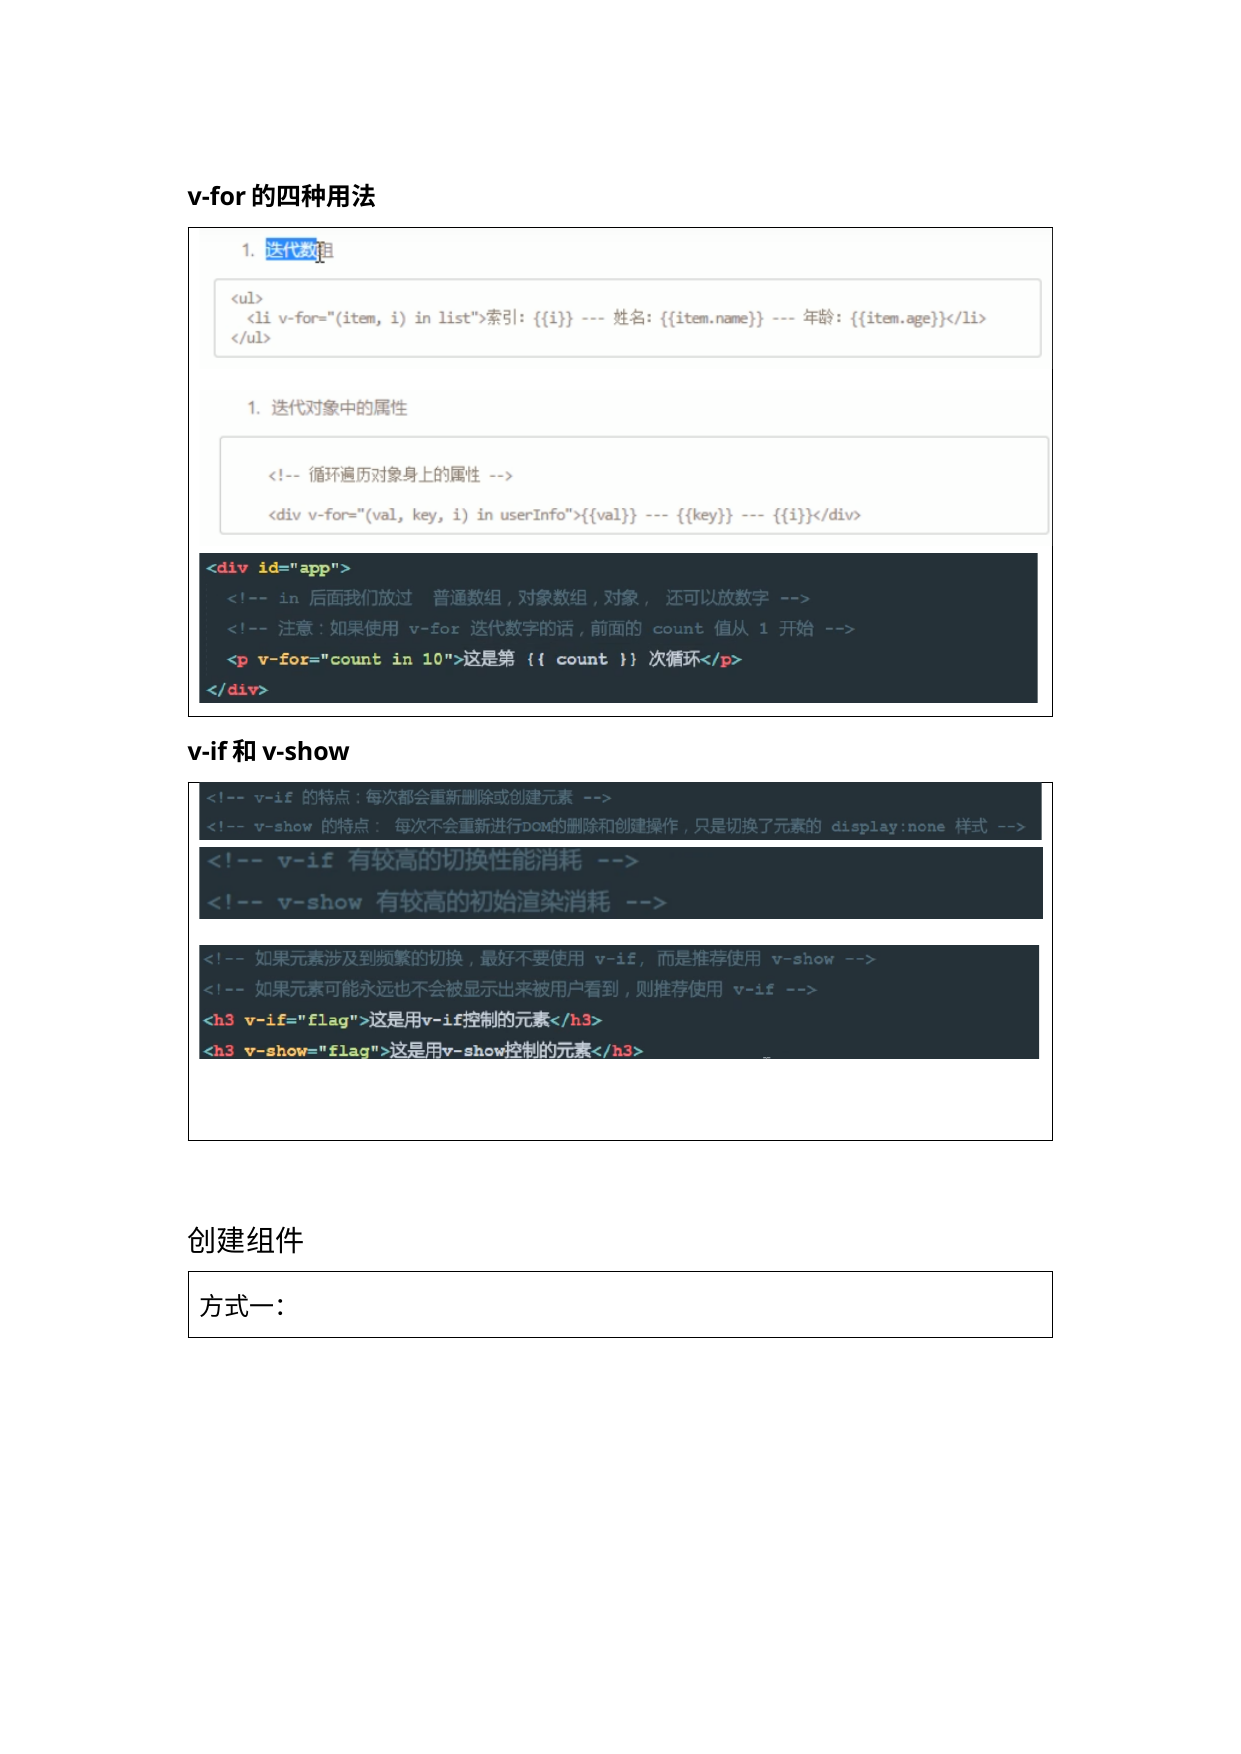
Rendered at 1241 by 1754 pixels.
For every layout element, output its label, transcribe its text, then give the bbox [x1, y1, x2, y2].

table_header [189, 228, 1052, 716]
table_header 方式一： 使用组件 方式一简化版 [189, 1272, 1052, 1337]
text v-for的四种用法 [187, 162, 1053, 227]
table_header [189, 783, 1052, 1140]
text v-if和v-show [187, 717, 1053, 782]
text 创建组件 [187, 1206, 1053, 1271]
